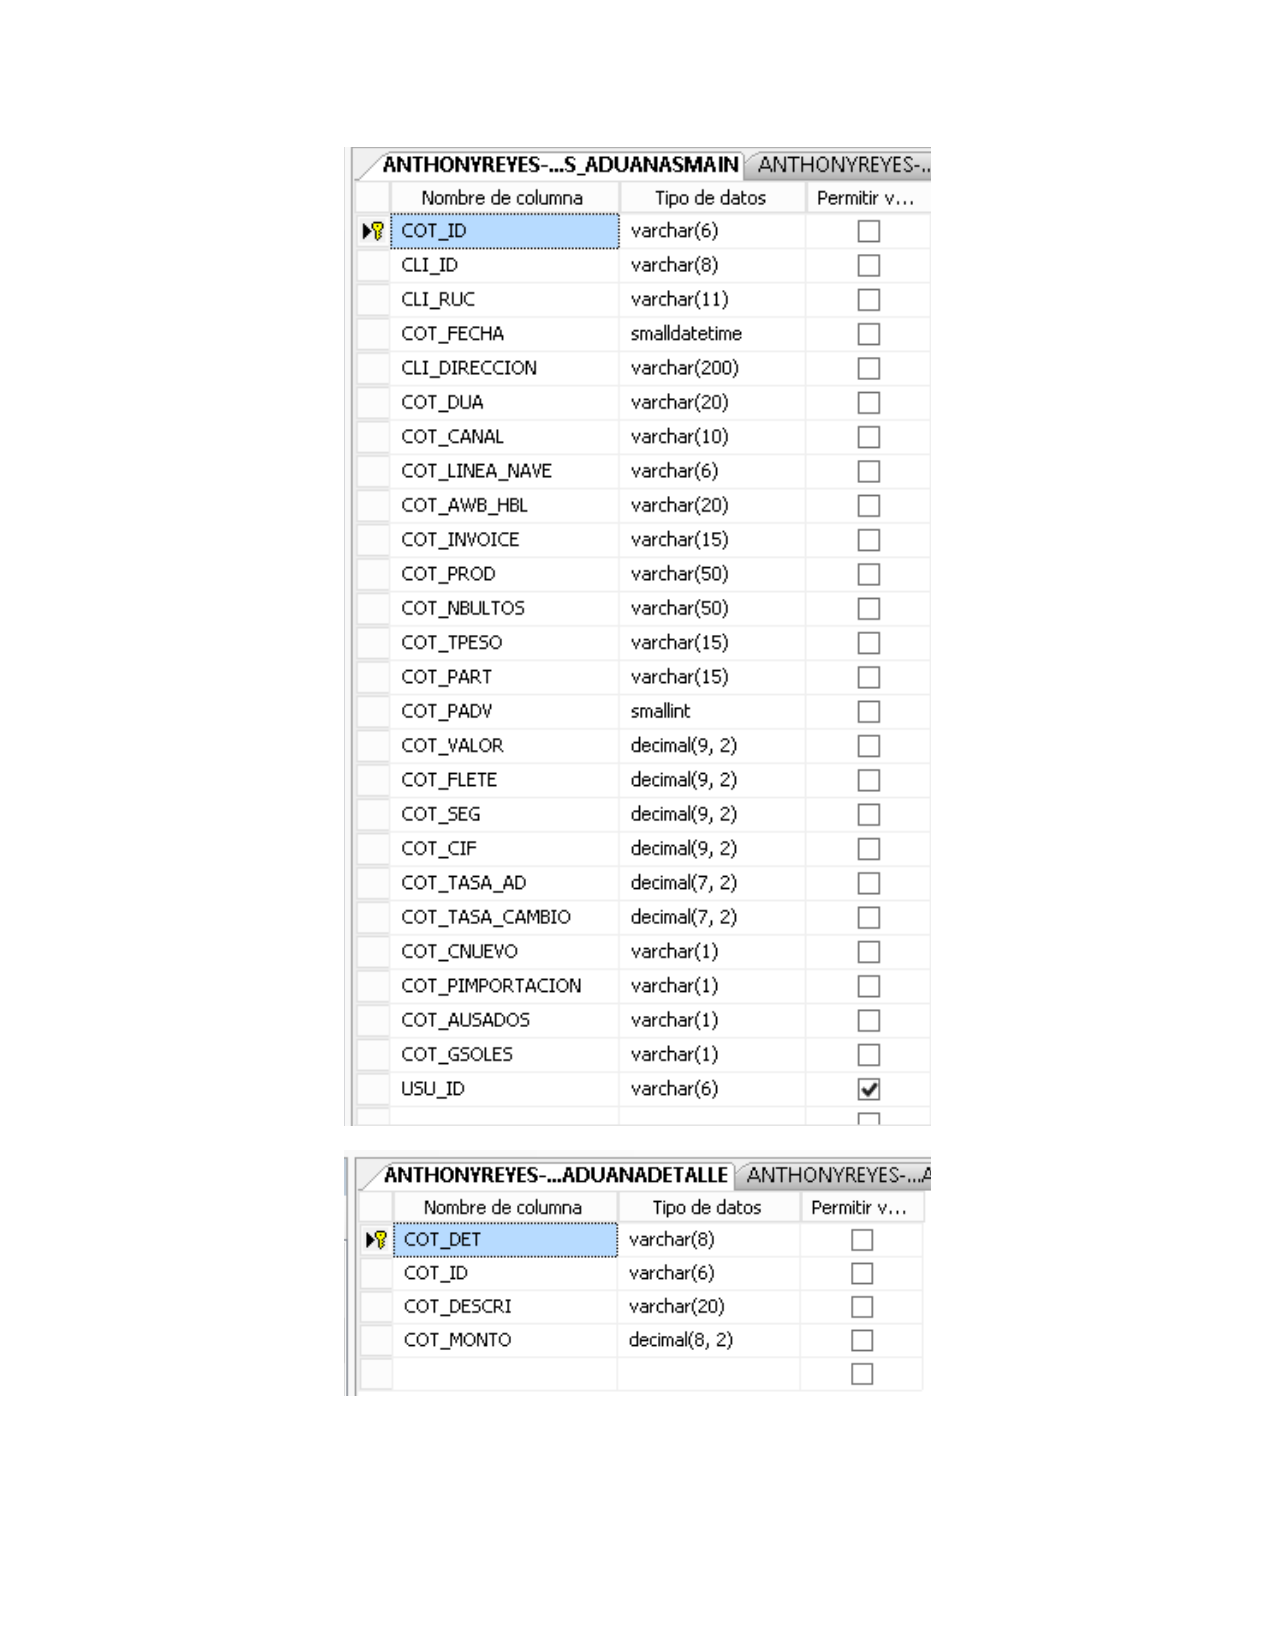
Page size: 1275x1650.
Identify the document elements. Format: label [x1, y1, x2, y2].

picture [344, 147, 931, 1126]
picture [344, 1150, 931, 1396]
